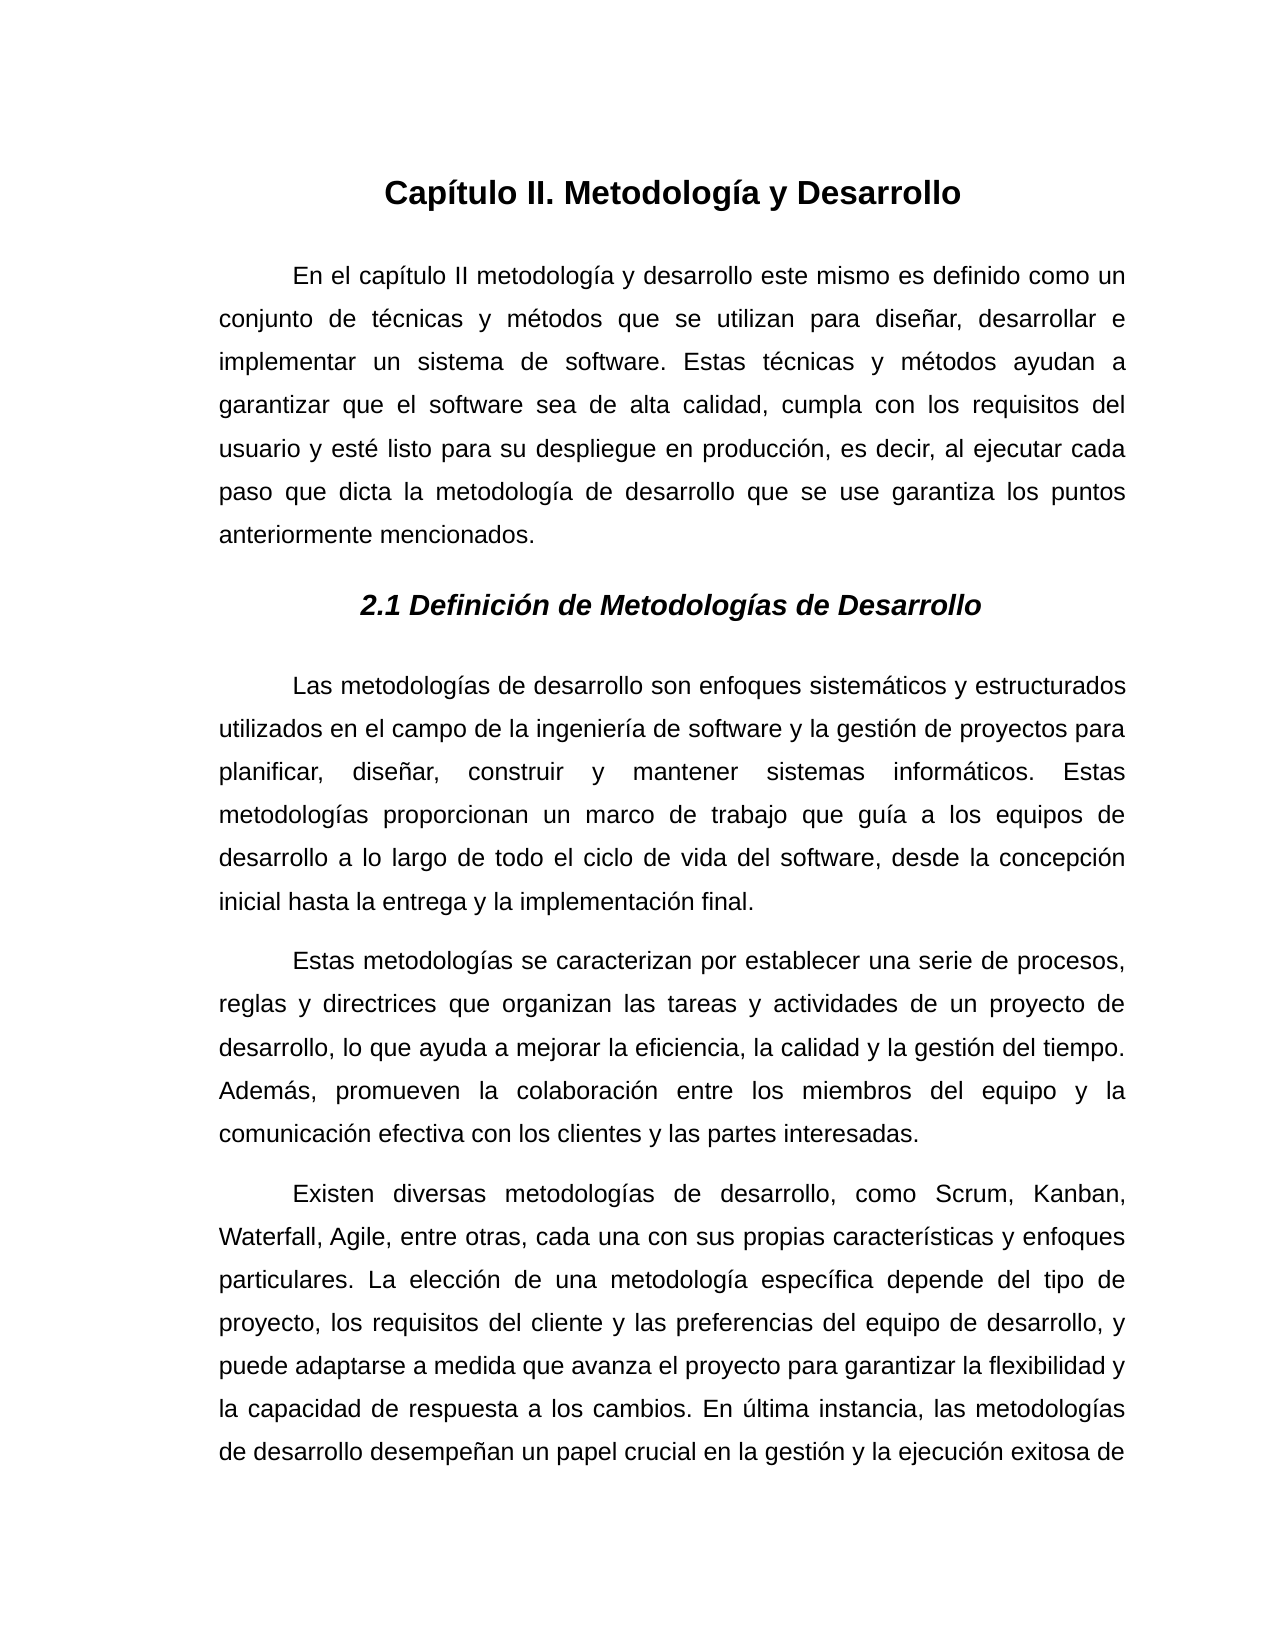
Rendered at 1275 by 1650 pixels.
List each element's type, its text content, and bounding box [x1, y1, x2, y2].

subtitle 2.1 Definición de Metodologías de Desarrollo [218, 588, 1127, 621]
text Las metodologías de desarrollo son enfoques sistemáticos y estructurados utilizados en el campo de la ingeniería de software y la gestión de proyectos para planificar, diseñar, construir y mantener sistemas informáticos. Estas metodologías proporcionan un marco de trabajo que guía a los equipos de desarrollo a lo largo de todo el ciclo de vida del software, desde la concepción inicial hasta la entrega y la implementación final. [218, 671, 1127, 915]
text Estas metodologías se caracterizan por establecer una serie de procesos, reglas y directrices que organizan las tareas y actividades de un proyecto de desarrollo, lo que ayuda a mejorar la eficiencia, la calidad y la gestión del tiempo. Además, promueven la colaboración entre los miembros del equipo y la comunicación efectiva con los clientes y las partes interesadas. [218, 946, 1127, 1148]
subtitle Capítulo II. Metodología y Desarrollo [218, 173, 1127, 211]
text En el capítulo II metodología y desarrollo este mismo es definido como un conjunto de técnicas y métodos que se utilizan para diseñar, desarrollar e implementar un sistema de software. Estas técnicas y métodos ayudan a garantizar que el software sea de alta calidad, cumpla con los requisitos del usuario y esté listo para su despliegue en producción, es decir, al ejecutar cada paso que dicta la metodología de desarrollo que se use garantiza los puntos anteriormente mencionados. [218, 261, 1127, 548]
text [218, 1179, 1127, 1466]
